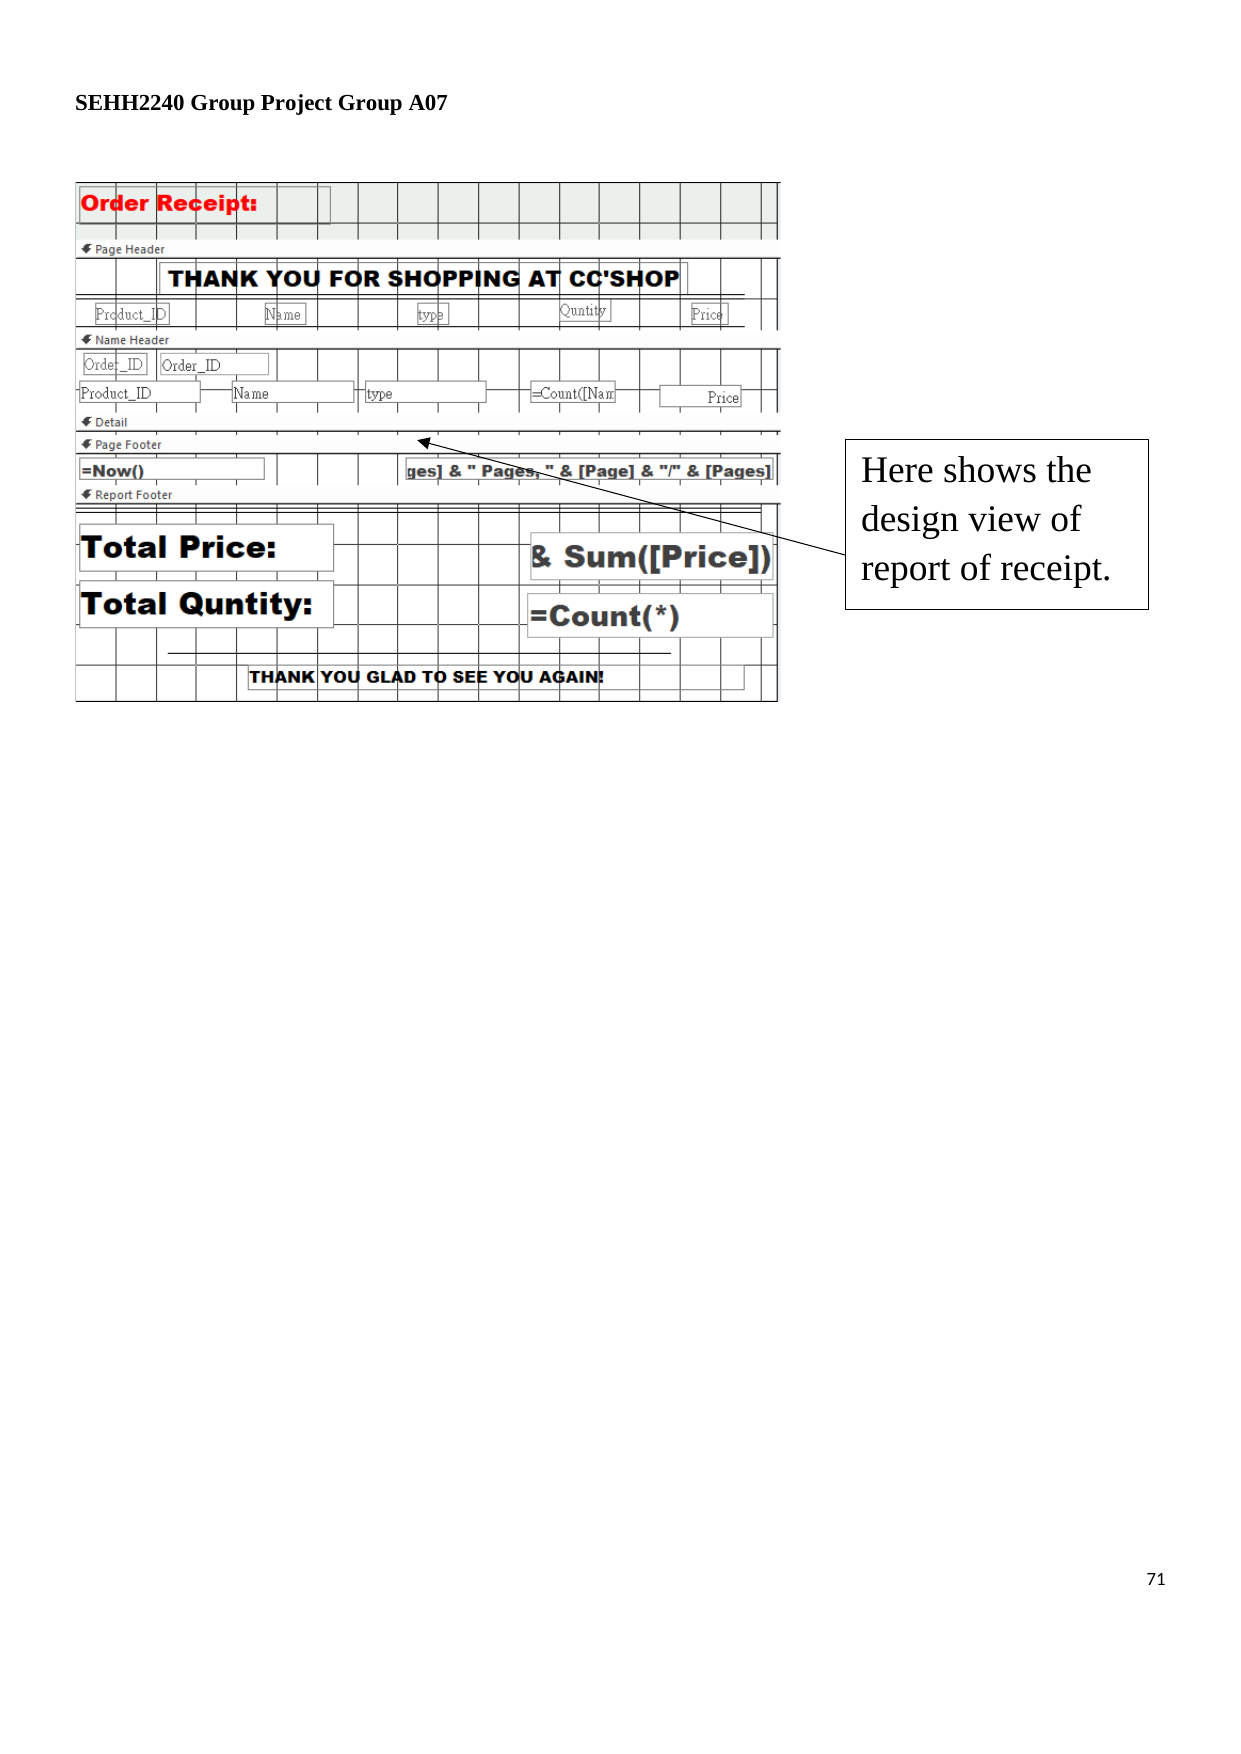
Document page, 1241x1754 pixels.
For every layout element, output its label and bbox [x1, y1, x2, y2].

picture [75, 182, 781, 702]
